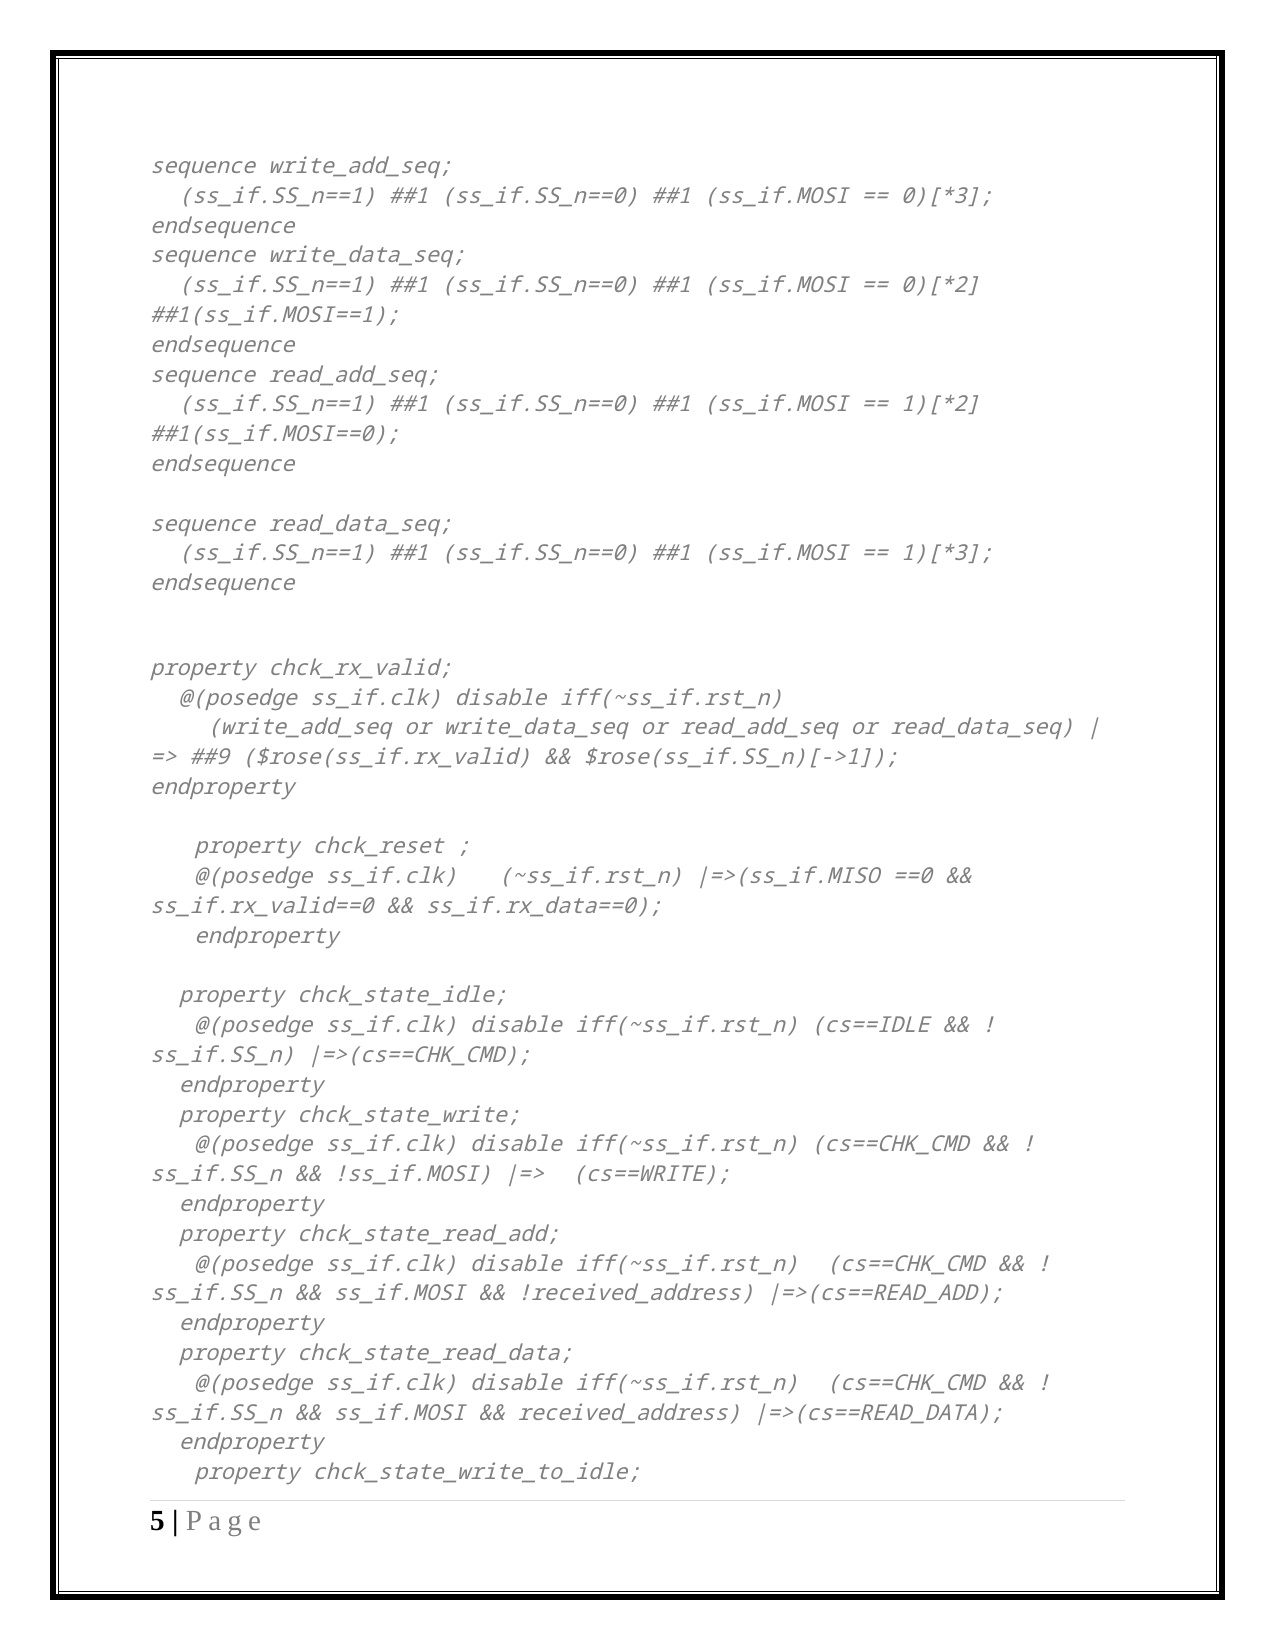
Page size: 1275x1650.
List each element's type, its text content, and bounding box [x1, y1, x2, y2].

text endproperty [150, 1069, 1125, 1098]
text property chck_reset ; [150, 830, 1125, 860]
text property chck_state_idle; [150, 979, 1125, 1009]
text (ss_if.SS_n==1) ##1 (ss_if.SS_n==0) ##1 (ss_if.MOSI == 0)[*3]; [150, 180, 1125, 209]
text endproperty [150, 1307, 1125, 1337]
text endproperty [150, 920, 1125, 949]
text (ss_if.SS_n==1) ##1 (ss_if.SS_n==0) ##1 (ss_if.MOSI == 1)[*2] ##1(ss_if.MOSI==0); [150, 388, 1125, 448]
text endproperty [150, 771, 1125, 801]
text sequence write_add_seq; [150, 150, 1125, 180]
text property chck_state_read_add; [150, 1218, 1125, 1247]
text property chck_state_write; [150, 1098, 1125, 1128]
text @(posedge ss_if.clk) disable iff(~ss_if.rst_n) (cs==CHK_CMD && !ss_if.SS_n && ss_if.MOSI && received_address) |=>(cs==READ_DATA); [150, 1367, 1125, 1426]
text @(posedge ss_if.clk) (~ss_if.rst_n) |=>(ss_if.MISO ==0 && ss_if.rx_valid==0 && ss_if.rx_data==0); [150, 860, 1125, 920]
text (write_add_seq or write_data_seq or read_add_seq or read_data_seq) |=> ##9 ($rose(ss_if.rx_valid) && $rose(ss_if.SS_n)[->1]); [150, 711, 1125, 771]
text endsequence [150, 209, 1125, 239]
text @(posedge ss_if.clk) disable iff(~ss_if.rst_n) (cs==CHK_CMD && !ss_if.SS_n && ss_if.MOSI && !received_address) |=>(cs==READ_ADD); [150, 1247, 1125, 1307]
text @(posedge ss_if.clk) disable iff(~ss_if.rst_n) (cs==IDLE && !ss_if.SS_n) |=>(cs==CHK_CMD); [150, 1009, 1125, 1069]
text (ss_if.SS_n==1) ##1 (ss_if.SS_n==0) ##1 (ss_if.MOSI == 0)[*2] ##1(ss_if.MOSI==1); [150, 269, 1125, 329]
text @(posedge ss_if.clk) disable iff(~ss_if.rst_n) (cs==CHK_CMD && !ss_if.SS_n && !ss_if.MOSI) |=> (cs==WRITE); [150, 1128, 1125, 1188]
text sequence read_add_seq; [150, 358, 1125, 388]
text property chck_state_write_to_idle; [150, 1456, 1125, 1486]
text @(posedge ss_if.clk) disable iff(~ss_if.rst_n) [150, 681, 1125, 711]
text endsequence [150, 448, 1125, 478]
text sequence read_data_seq; [150, 507, 1125, 537]
text endsequence [150, 329, 1125, 358]
text (ss_if.SS_n==1) ##1 (ss_if.SS_n==0) ##1 (ss_if.MOSI == 1)[*3]; [150, 537, 1125, 567]
text endproperty [150, 1188, 1125, 1218]
text property chck_rx_valid; [150, 652, 1125, 681]
text property chck_state_read_data; [150, 1337, 1125, 1367]
text endproperty [150, 1426, 1125, 1456]
text sequence write_data_seq; [150, 239, 1125, 269]
text endsequence [150, 567, 1125, 597]
